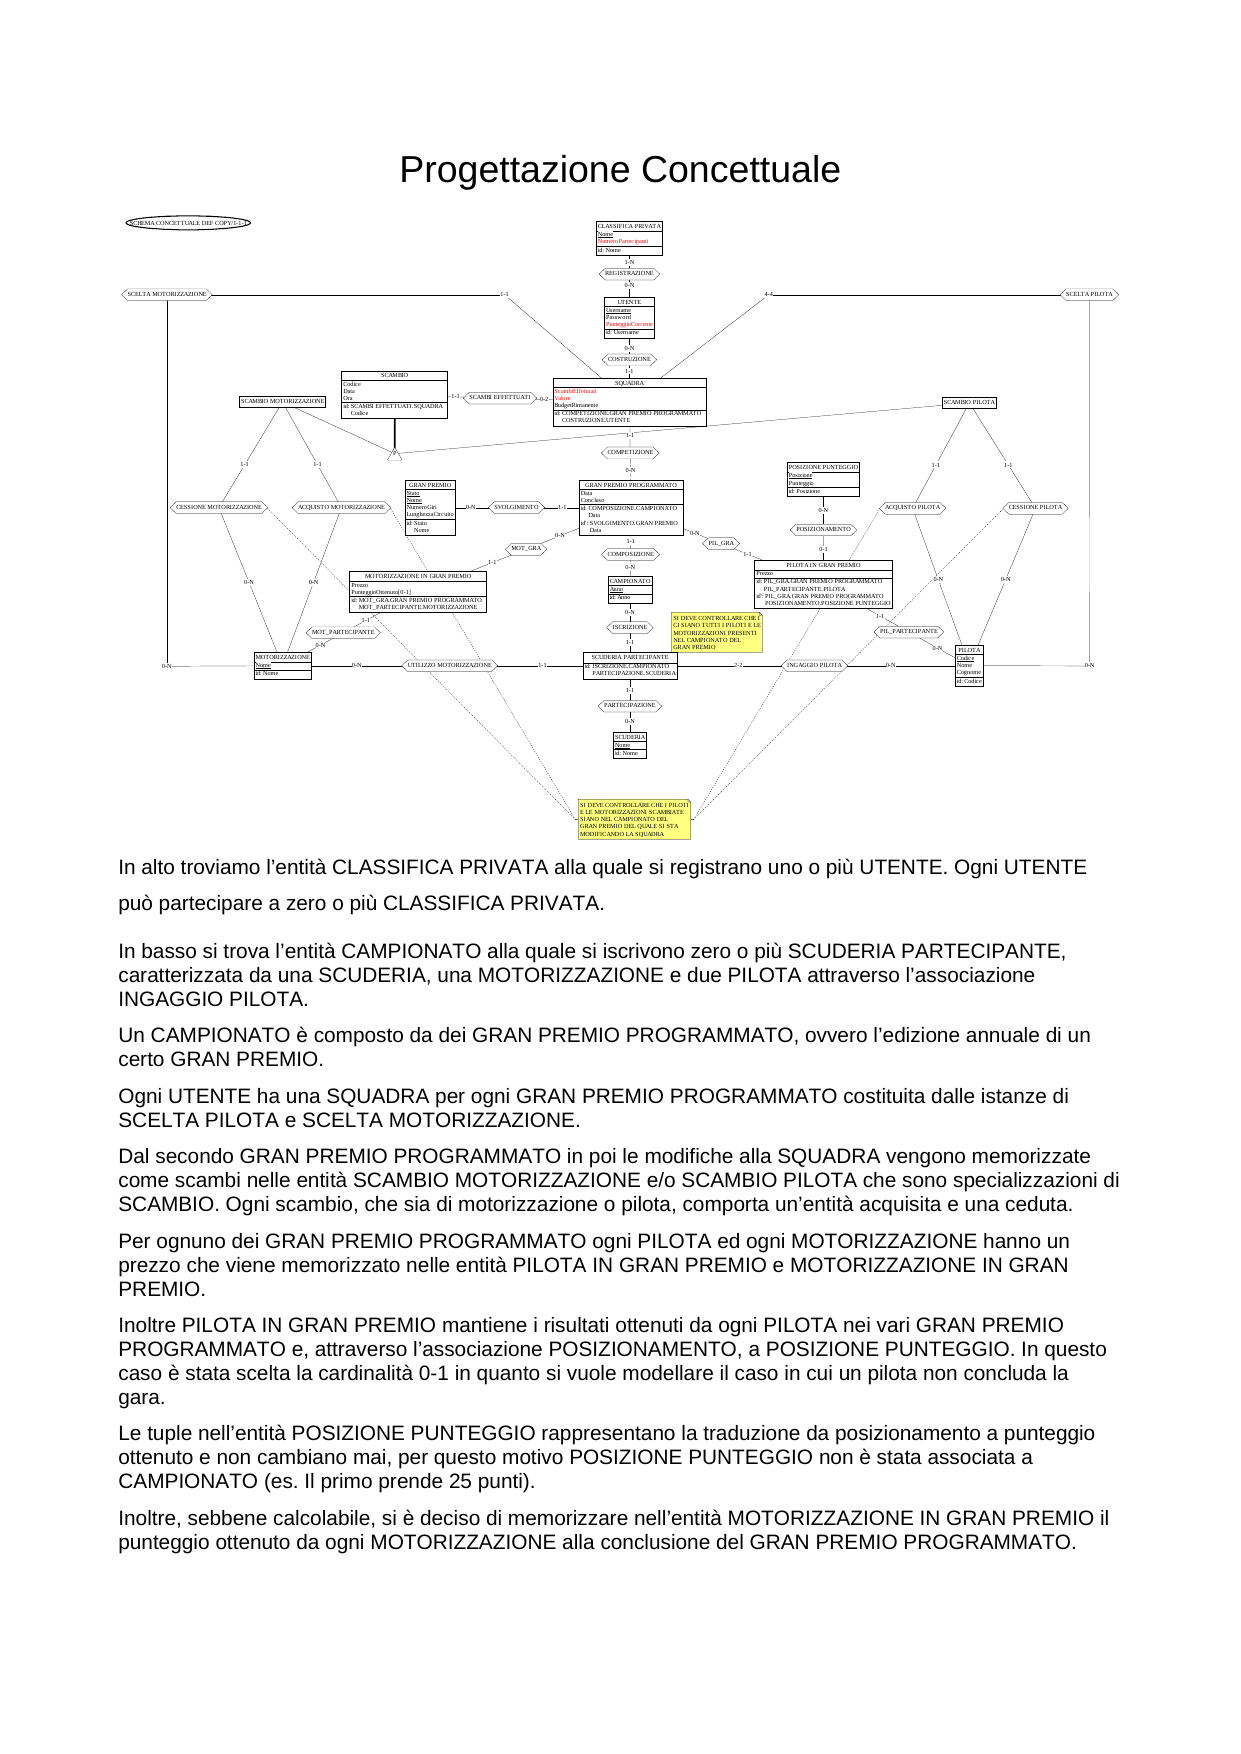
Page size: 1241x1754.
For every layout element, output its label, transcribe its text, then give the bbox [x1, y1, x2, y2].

text Le tuple nell’entità POSIZIONE PUNTEGGIO rappresentano la traduzione da posizionamento a punteggio ottenuto e non cambiano mai, per questo motivo POSIZIONE PUNTEGGIO non è stata associata a CAMPIONATO (es. Il primo prende 25 punti). [118, 1421, 1122, 1493]
text Inoltre PILOTA IN GRAN PREMIO mantiene i risultati ottenuti da ogni PILOTA nei vari GRAN PREMIO PROGRAMMATO e, attraverso l’associazione POSIZIONAMENTO, a POSIZIONE PUNTEGGIO. In questo caso è stata scelta la cardinalità 0-1 in quanto si vuole modellare il caso in cui un pilota non concluda la gara. [118, 1313, 1122, 1409]
text In alto troviamo l’entità CLASSIFICA PRIVATA alla quale si registrano uno o più UTENTE. Ogni UTENTE può partecipare a zero o più CLASSIFICA PRIVATA. [119, 213, 1122, 842]
text Progettazione Concettuale [118, 148, 1122, 191]
text Dal secondo GRAN PREMIO PROGRAMMATO in poi le modifiche alla SQUADRA vengono memorizzate come scambi nelle entità SCAMBIO MOTORIZZAZIONE e/o SCAMBIO PILOTA che sono specializzazioni di SCAMBIO. Ogni scambio, che sia di motorizzazione o pilota, comporta un’entità acquisita e una ceduta. [118, 1144, 1122, 1216]
text Ogni UTENTE ha una SQUADRA per ogni GRAN PREMIO PROGRAMMATO costituita dalle istanze di SCELTA PILOTA e SCELTA MOTORIZZAZIONE. [118, 1084, 1122, 1132]
text Un CAMPIONATO è composto da dei GRAN PREMIO PROGRAMMATO, ovvero l’edizione annuale di un certo GRAN PREMIO. [118, 1023, 1122, 1071]
text Inoltre, sebbene calcolabile, si è deciso di memorizzare nell’entità MOTORIZZAZIONE IN GRAN PREMIO il punteggio ottenuto da ogni MOTORIZZAZIONE alla conclusione del GRAN PREMIO PROGRAMMATO. [118, 1506, 1122, 1553]
text Per ognuno dei GRAN PREMIO PROGRAMMATO ogni PILOTA ed ogni MOTORIZZAZIONE hanno un prezzo che viene memorizzato nelle entità PILOTA IN GRAN PREMIO e MOTORIZZAZIONE IN GRAN PREMIO. [118, 1228, 1122, 1300]
text In alto troviamo l’entità CLASSIFICA PRIVATA alla quale si registrano uno o più UTENTE. Ogni UTENTE può partecipare a zero o più CLASSIFICA PRIVATA. [118, 843, 1122, 914]
text In basso si trova l’entità CAMPIONATO alla quale si iscrivono zero o più SCUDERIA PARTECIPANTE, caratterizzata da una SCUDERIA, una MOTORIZZAZIONE e due PILOTA attraverso l’associazione INGAGGIO PILOTA. [118, 939, 1122, 1011]
